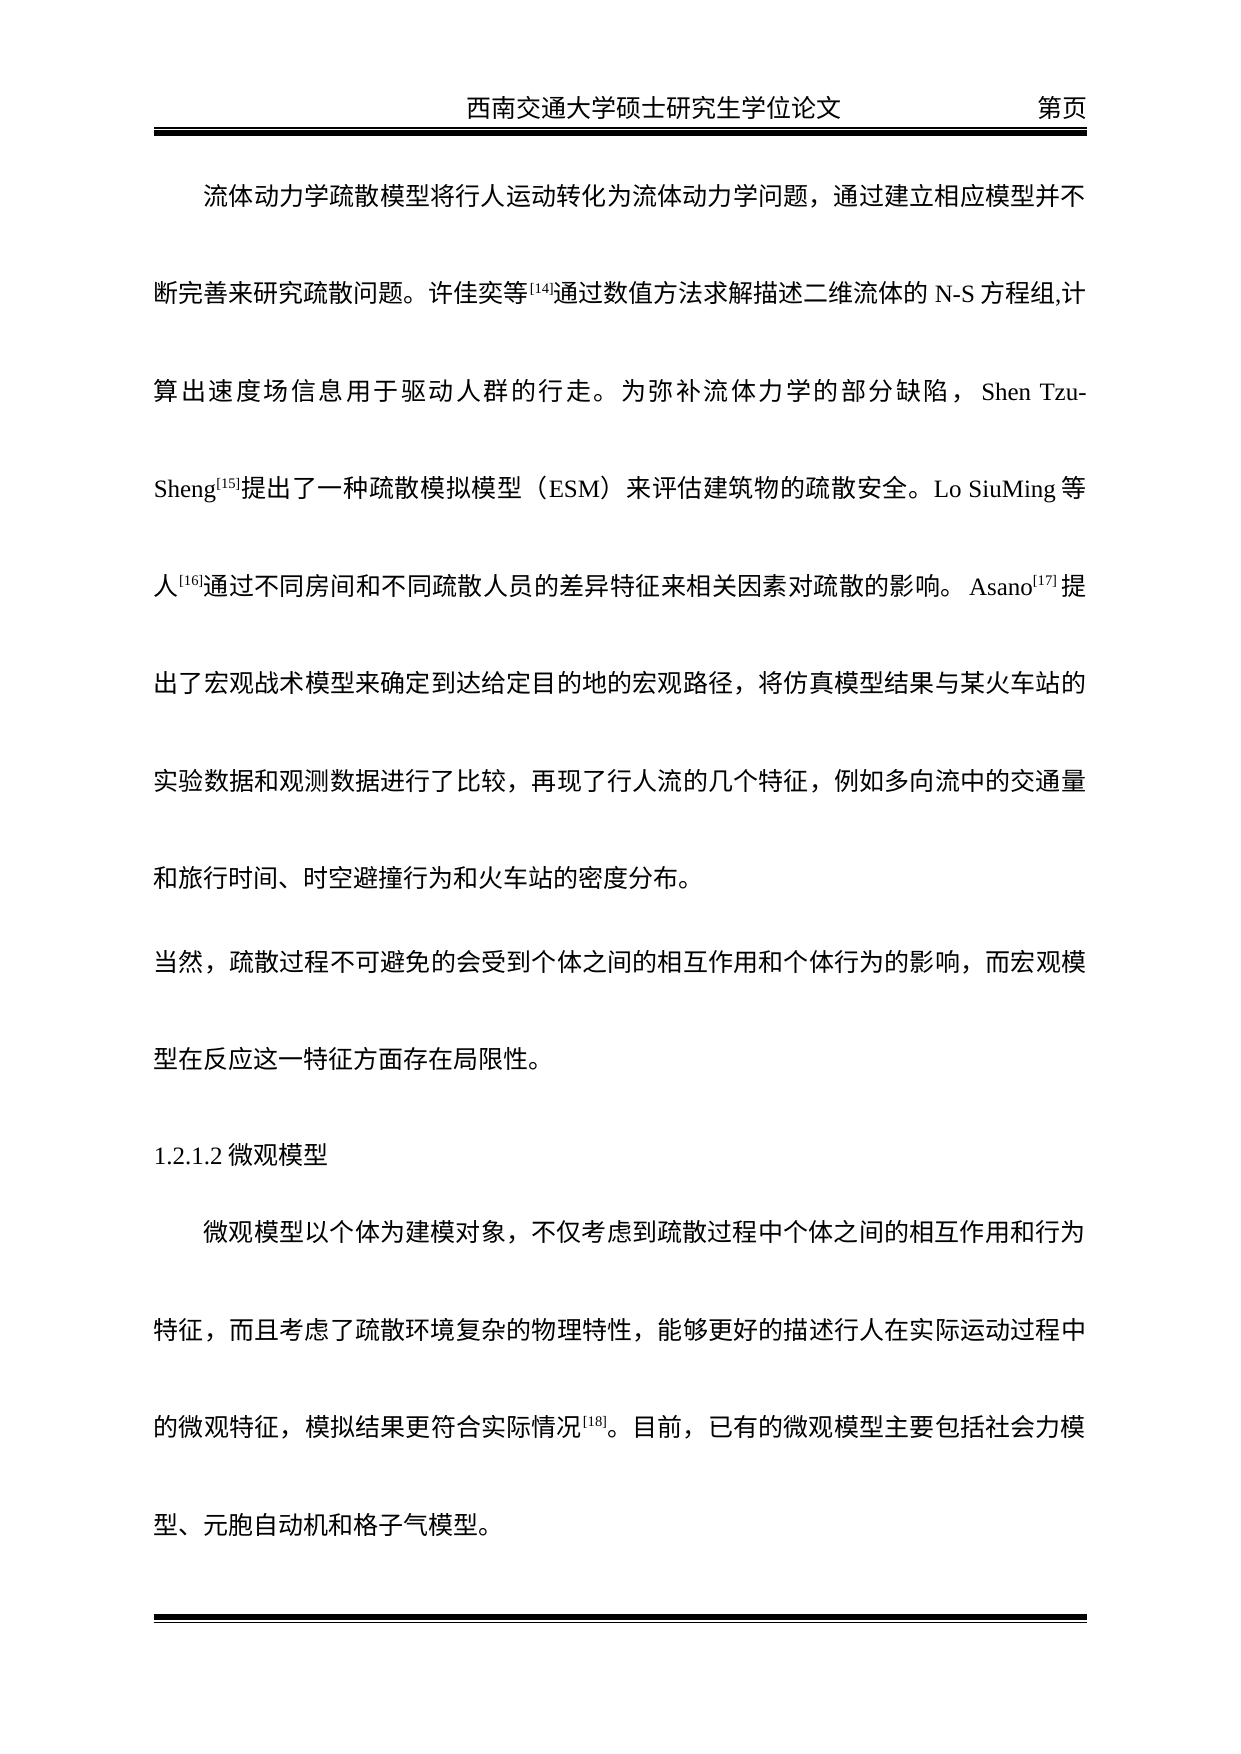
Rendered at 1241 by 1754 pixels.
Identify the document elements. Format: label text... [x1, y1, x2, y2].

text 微观模型以个体为建模对象，不仅考虑到疏散过程中个体之间的相互作用和行为特征，而且考虑了疏散环境复杂的物理特性，能够更好的描述行人在实际运动过程中的微观特征，模拟结果更符合实际情况[18]。目前，已有的微观模型主要包括社会力模型、元胞自动机和格子气模型。 [153, 1198, 1087, 1556]
text 当然，疏散过程不可避免的会受到个体之间的相互作用和个体行为的影响，而宏观模型在反应这一特征方面存在局限性。 [153, 928, 1087, 1090]
subtitle 微观模型 [153, 1121, 1087, 1186]
text 流体动力学疏散模型将行人运动转化为流体动力学问题，通过建立相应模型并不断完善来研究疏散问题。许佳奕等[14]通过数值方法求解描述二维流体的N-S方程组,计算出速度场信息用于驱动人群的行走。为弥补流体力学的部分缺陷，Shen Tzu-Sheng[15]提出了一种疏散模拟模型（ESM）来评估建筑物的疏散安全。Lo SiuMing等人[16]通过不同房间和不同疏散人员的差异特征来相关因素对疏散的影响。Asano[17] 提出了宏观战术模型来确定到达给定目的地的宏观路径，将仿真模型结果与某火车站的实验数据和观测数据进行了比较，再现了行人流的几个特征，例如多向流中的交通量和旅行时间、时空避撞行为和火车站的密度分布。 [153, 162, 1087, 909]
